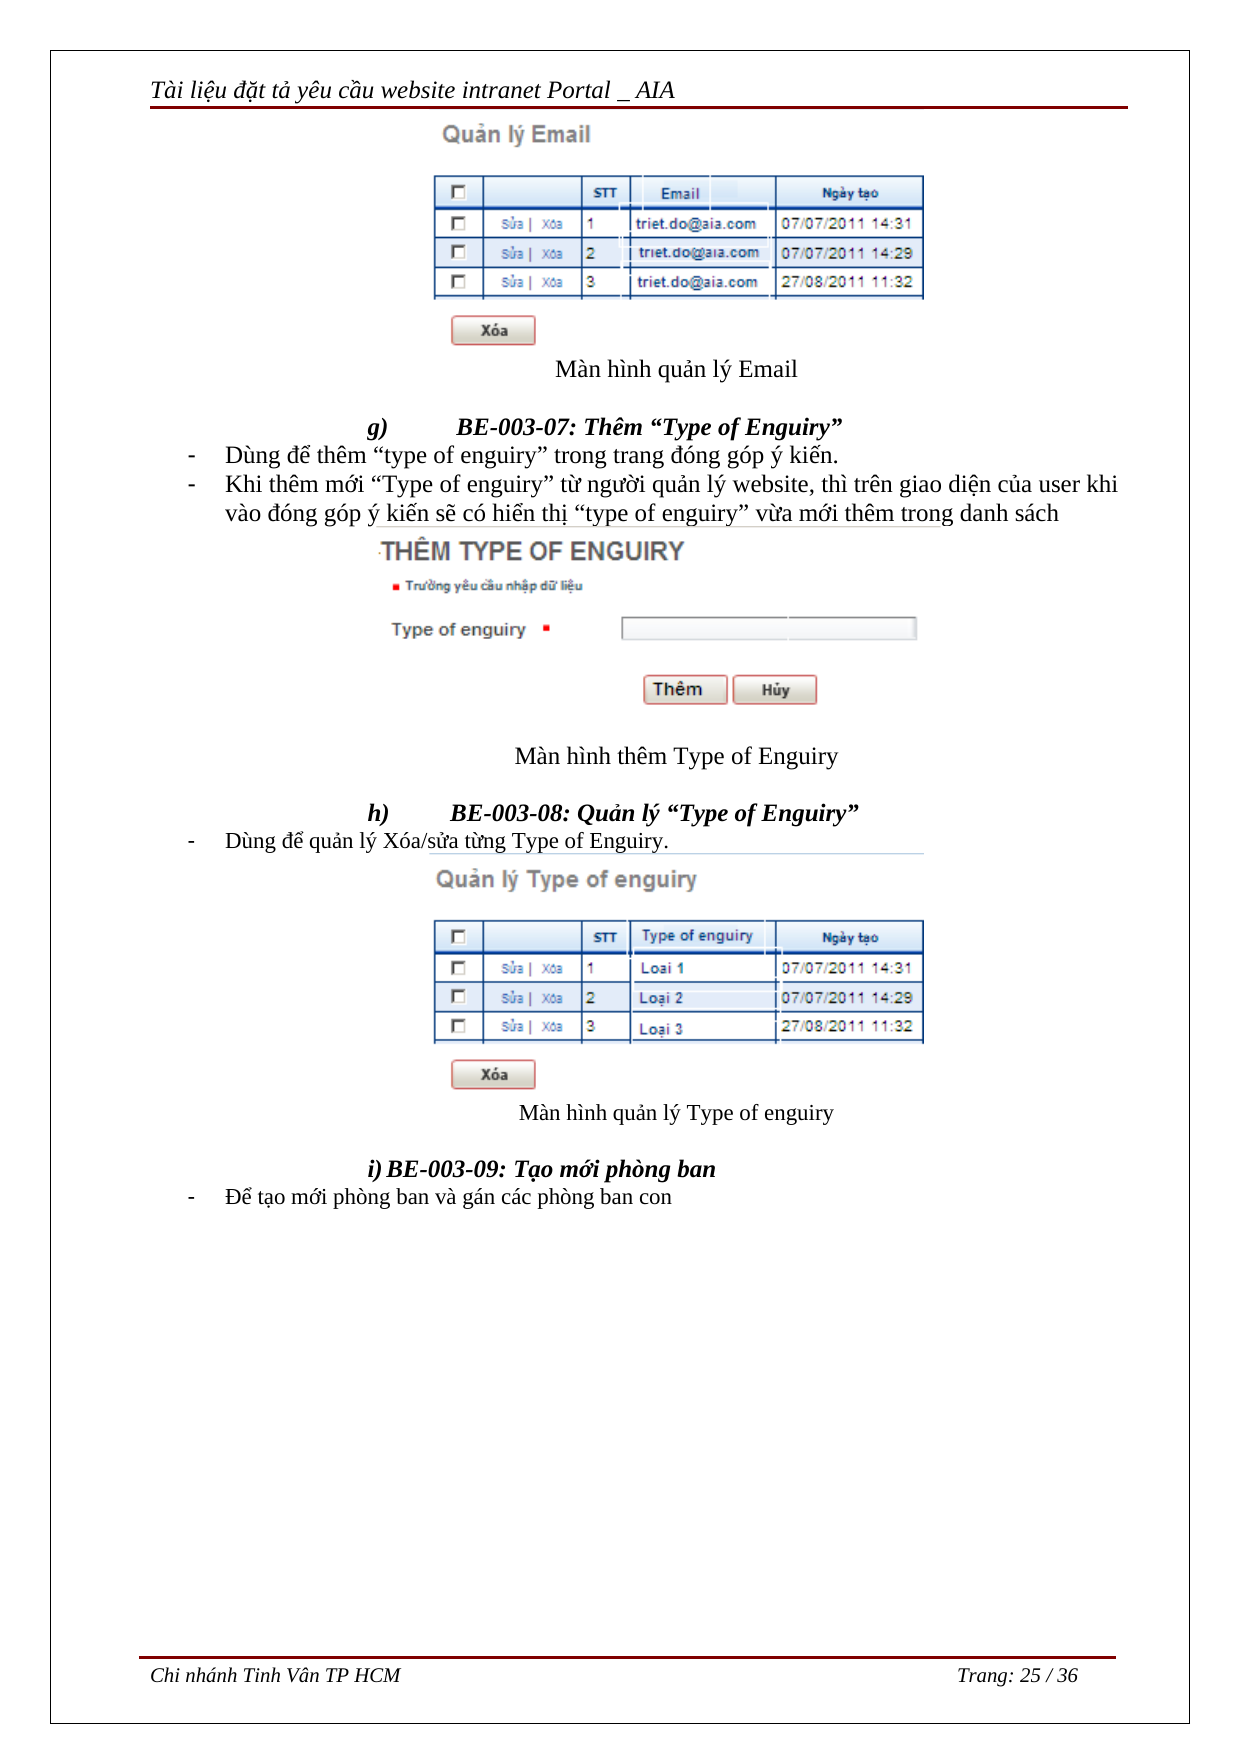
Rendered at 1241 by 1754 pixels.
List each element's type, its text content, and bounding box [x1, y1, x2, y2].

subtitle BE-003-09: Tạo mới phòng ban [367, 1154, 1128, 1183]
picture [428, 109, 924, 355]
picture [428, 853, 924, 1099]
list Màn hình thêm Type of Enguiry [225, 741, 1128, 770]
list Màn hình quản lý Email [225, 354, 1128, 383]
list Dùng để thêm “type of enguiry” trong trang đóng góp ý kiến. [187, 440, 1128, 469]
list Màn hình quản lý Type of enguiry [225, 1099, 1128, 1125]
subtitle BE-003-08: Quản lý “Type of Enguiry” [367, 798, 1128, 827]
list Để tạo mới phòng ban và gán các phòng ban con [187, 1183, 1128, 1209]
list Khi thêm mới “Type of enguiry” từ người quản lý website, thì trên giao diện của user khi vào đóng góp ý kiến sẽ có hiển thị “type of enguiry” vừa mới thêm trong danh sách [187, 469, 1128, 527]
list Dùng để quản lý Xóa/sửa từng Type of Enguiry. [187, 827, 1128, 854]
picture [376, 526, 977, 741]
subtitle BE-003-07: Thêm “Type of Enguiry” [367, 412, 1128, 440]
